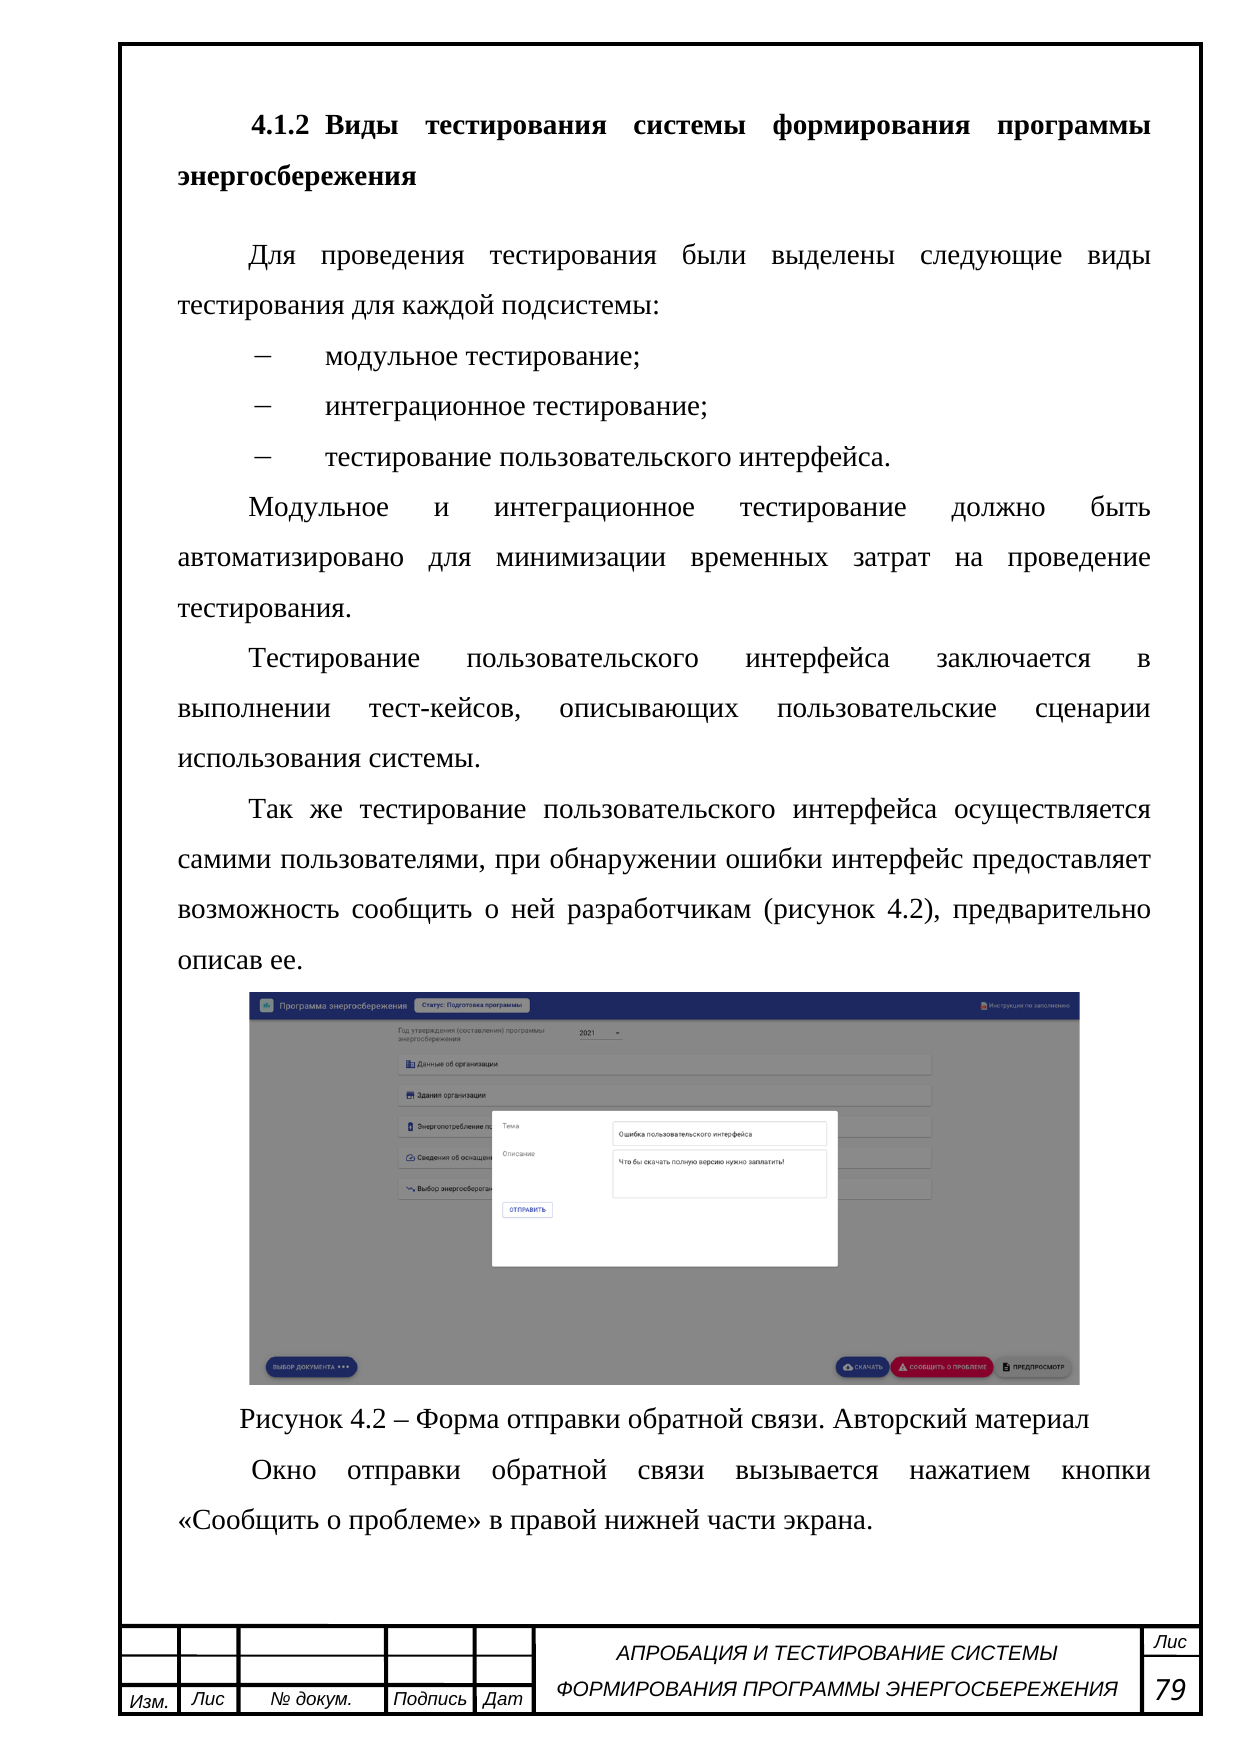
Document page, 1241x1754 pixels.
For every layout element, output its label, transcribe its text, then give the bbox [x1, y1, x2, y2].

list интеграционное тестирование; [177, 388, 1152, 422]
text Модульное и интеграционное тестирование должно быть автоматизировано для минимизации временных затрат на проведение тестирования. [177, 489, 1152, 623]
text Для проведения тестирования были выделены следующие виды тестирования для каждой подсистемы: [177, 237, 1152, 321]
text Так же тестирование пользовательского интерфейса осуществляется самими пользователями, при обнаружении ошибки интерфейс предоставляет возможность сообщить о ней разработчикам (рисунок 4.2), предварительно описав ее. [177, 791, 1152, 975]
text Рисунок 4.2 – Форма отправки обратной связи. Авторский материал [177, 1402, 1152, 1435]
text Окно отправки обратной связи вызывается нажатием кнопки «Сообщить о проблеме» в правой нижней части экрана. [177, 1452, 1152, 1536]
text Тестирование пользовательского интерфейса заключается в выполнении тест-кейсов, описывающих пользовательские сценарии использования системы. [177, 640, 1152, 774]
list тестирование пользовательского интерфейса. [177, 439, 1152, 472]
subtitle Виды тестирования системы формирования программы энергосбережения [177, 107, 1152, 191]
picture [249, 992, 1080, 1385]
list модульное тестирование; [177, 338, 1152, 371]
